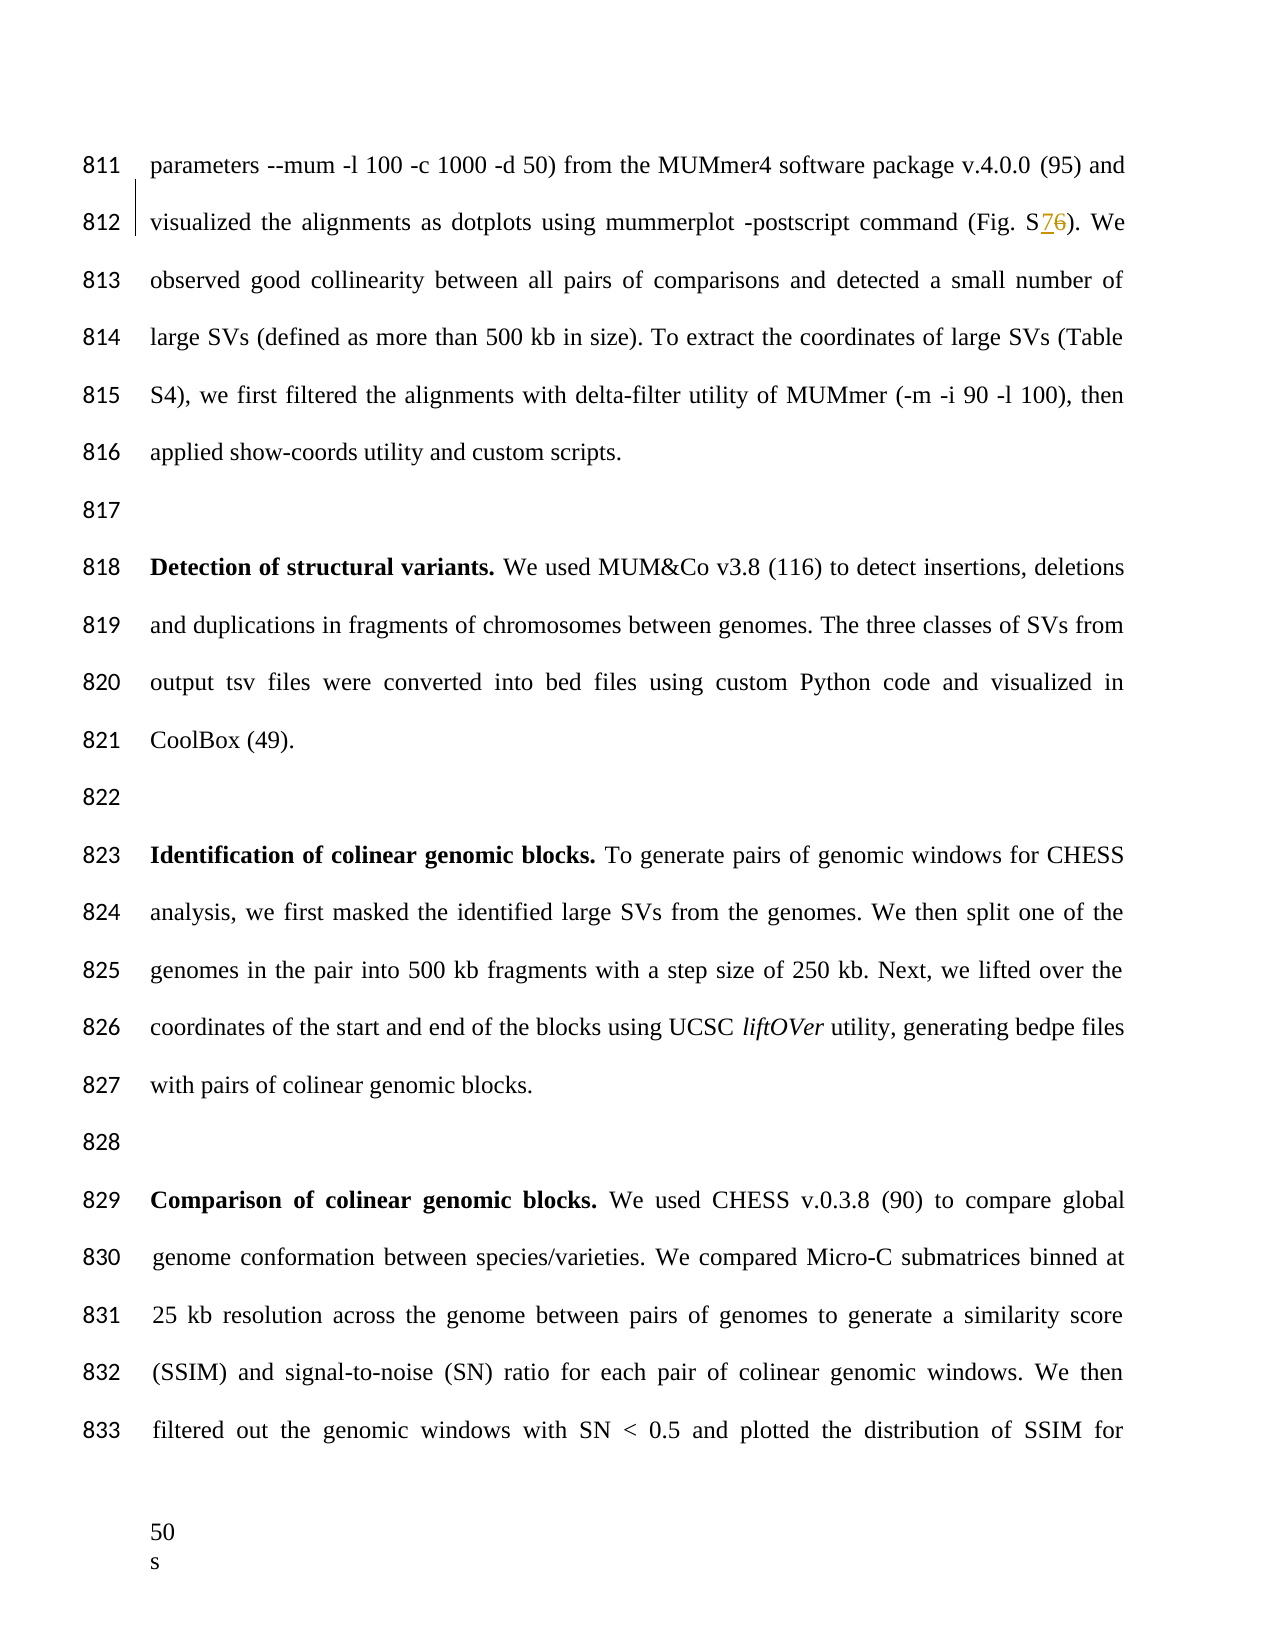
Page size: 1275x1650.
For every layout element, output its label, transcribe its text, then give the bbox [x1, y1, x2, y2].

text Detection of structural variants. We used MUM&Co v3.8 (116) to detect insertions, deletions and duplications in fragments of chromosomes between genomes. The three classes of SVs from output tsv files were converted into bed files using custom Python code and visualized in CoolBox (49). [150, 552, 1125, 754]
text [150, 150, 1125, 466]
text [150, 1185, 1125, 1444]
text Identification of colinear genomic blocks. To generate pairs of genomic windows for CHESS analysis, we first masked the identified large SVs from the genomes. We then split one of the genomes in the pair into 500 kb fragments with a step size of 250 kb. Next, we lifted over the coordinates of the start and end of the blocks using UCSC liftOVer utility, generating bedpe files with pairs of colinear genomic blocks. [150, 840, 1125, 1099]
